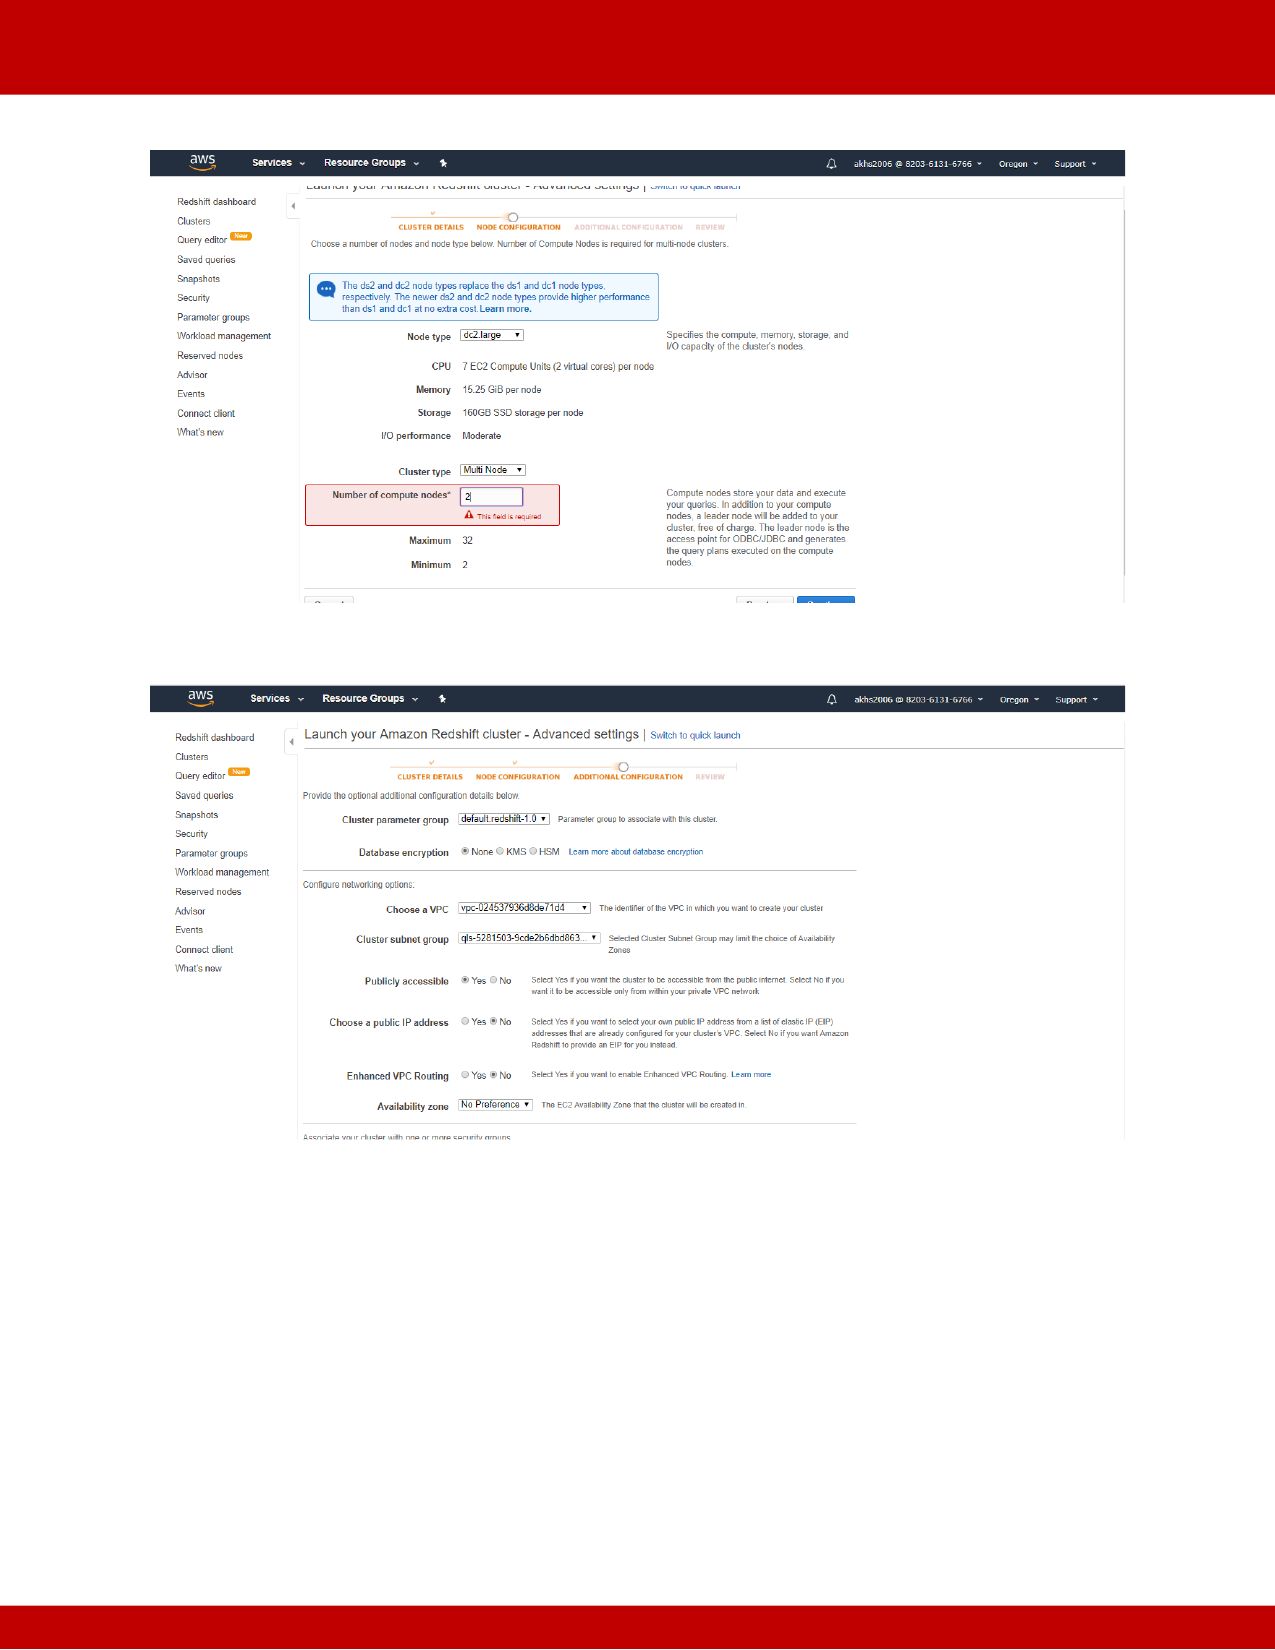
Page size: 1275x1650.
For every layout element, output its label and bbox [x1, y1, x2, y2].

picture [150, 150, 1125, 607]
picture [150, 684, 1125, 1142]
